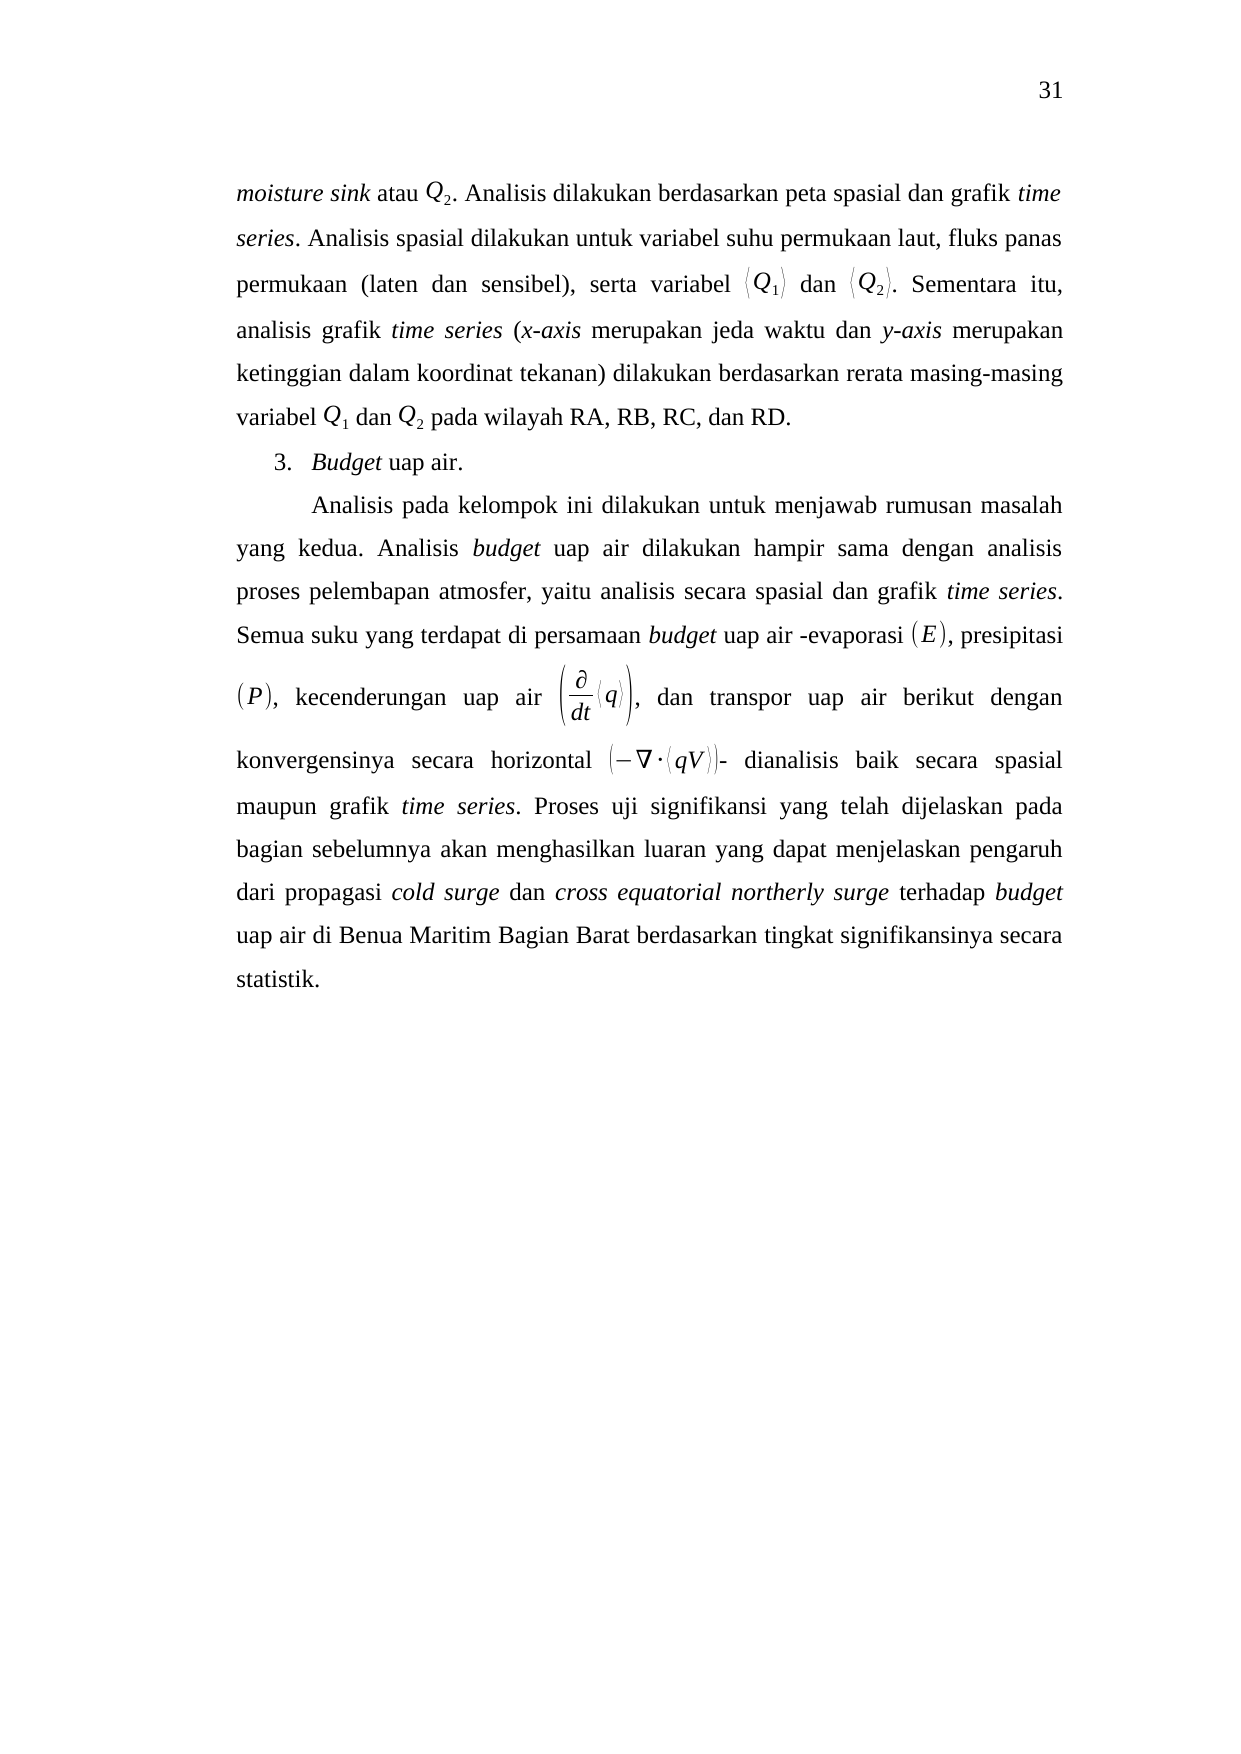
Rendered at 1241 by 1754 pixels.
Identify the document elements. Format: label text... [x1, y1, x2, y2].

text Analisis pada kelompok ini dilakukan untuk menjawab rumusan masalah yang kedua. Analisis budget uap air dilakukan hampir sama dengan analisis proses pelembapan atmosfer, yaitu analisis secara spasial dan grafik time series. Semua suku yang terdapat di persamaan budget uap air -evaporasi , presipitasi , kecenderungan uap air , dan transpor uap air berikut dengan konvergensinya secara horizontal - dianalisis baik secara spasial maupun grafik time series. Proses uji signifikansi yang telah dijelaskan pada bagian sebelumnya akan menghasilkan luaran yang dapat menjelaskan pengaruh dari propagasi cold surge dan cross equatorial northerly surge terhadap budget uap air di Benua Maritim Bagian Barat berdasarkan tingkat signifikansinya secara statistik. [236, 490, 1063, 992]
list Budget uap air. [274, 447, 1063, 476]
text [236, 177, 1063, 432]
